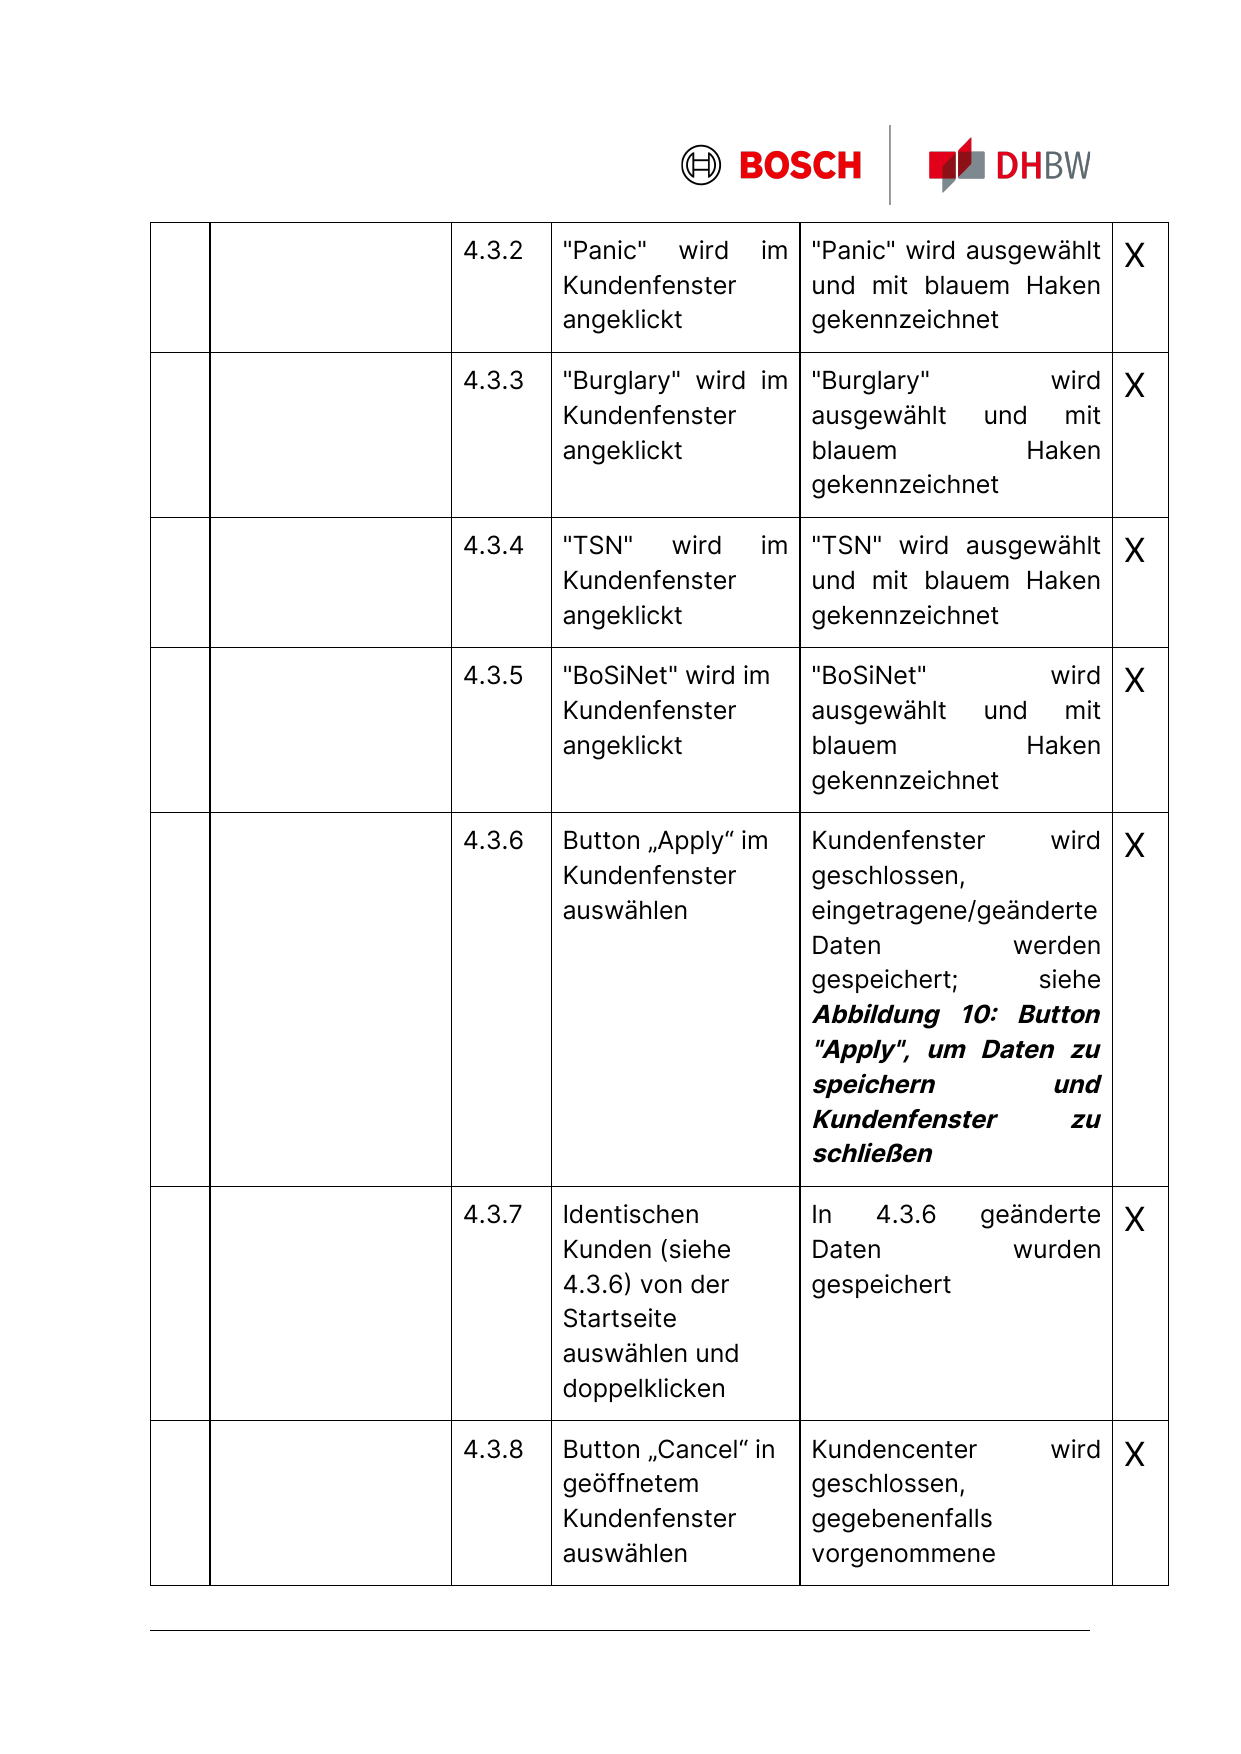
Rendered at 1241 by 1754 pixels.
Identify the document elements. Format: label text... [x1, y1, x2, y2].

table_cell "Panic" wird ausgewählt und mit blauem Haken gekennzeichnet [801, 223, 1112, 352]
table_cell [211, 353, 451, 517]
table_cell X [1113, 223, 1168, 352]
table_cell [211, 223, 451, 352]
table_cell [211, 1421, 451, 1585]
table_cell "Panic" wird im Kundenfenster angeklickt [552, 223, 799, 352]
table_cell "Burglary" wird ausgewählt und mit blauem Haken gekennzeichnet [801, 353, 1112, 517]
table_cell "BoSiNet" wird ausgewählt und mit blauem Haken gekennzeichnet [801, 648, 1112, 812]
table_cell X [1113, 813, 1168, 1186]
table_cell 4.3.2 [452, 223, 551, 352]
table_cell 4.3.8 [452, 1421, 551, 1585]
picture [681, 125, 1091, 205]
table_cell [151, 223, 209, 352]
table_cell X [1113, 1421, 1168, 1585]
table_cell Button „Cancel“ in geöffnetem Kundenfenster auswählen [552, 1421, 799, 1585]
table_cell "Burglary" wird im Kundenfenster angeklickt [552, 353, 799, 517]
table_cell "TSN" wird ausgewählt und mit blauem Haken gekennzeichnet [801, 518, 1112, 647]
table_cell Button „Apply“ im Kundenfenster auswählen [552, 813, 799, 1186]
table_cell [151, 353, 209, 517]
table_cell [211, 813, 451, 1186]
table_cell [211, 518, 451, 647]
table_cell 4.3.7 [452, 1187, 551, 1420]
table_cell "TSN" wird im Kundenfenster angeklickt [552, 518, 799, 647]
table_cell 4.3.5 [452, 648, 551, 812]
table_cell X [1113, 1187, 1168, 1420]
table_cell [211, 1187, 451, 1420]
table_cell [151, 648, 209, 812]
table_cell 4.3.3 [452, 353, 551, 517]
table_cell Kundencenter wird geschlossen, gegebenenfalls vorgenommene Änderungen werden nicht gespeichert [801, 1421, 1112, 1585]
table_cell In 4.3.6 geänderte Daten wurden gespeichert [801, 1187, 1112, 1420]
table_cell [151, 813, 209, 1186]
table_cell 4.3.4 [452, 518, 551, 647]
table_cell [151, 1421, 209, 1585]
table_cell 4.3.6 [452, 813, 551, 1186]
table_cell X [1113, 353, 1168, 517]
table_cell [151, 1187, 209, 1420]
table_cell [151, 518, 209, 647]
table_cell Identischen Kunden (siehe 4.3.6) von der Startseite auswählen und doppelklicken [552, 1187, 799, 1420]
table_cell Kundenfenster wird geschlossen, eingetragene/geänderte Daten werden gespeichert; siehe Abbildung 10: Button "Apply", um Daten zu speichern und Kundenfenster zu schließen [801, 813, 1112, 1186]
table_cell "BoSiNet" wird im Kundenfenster angeklickt [552, 648, 799, 812]
table_cell X [1113, 648, 1168, 812]
table_cell [211, 648, 451, 812]
table_cell X [1113, 518, 1168, 647]
